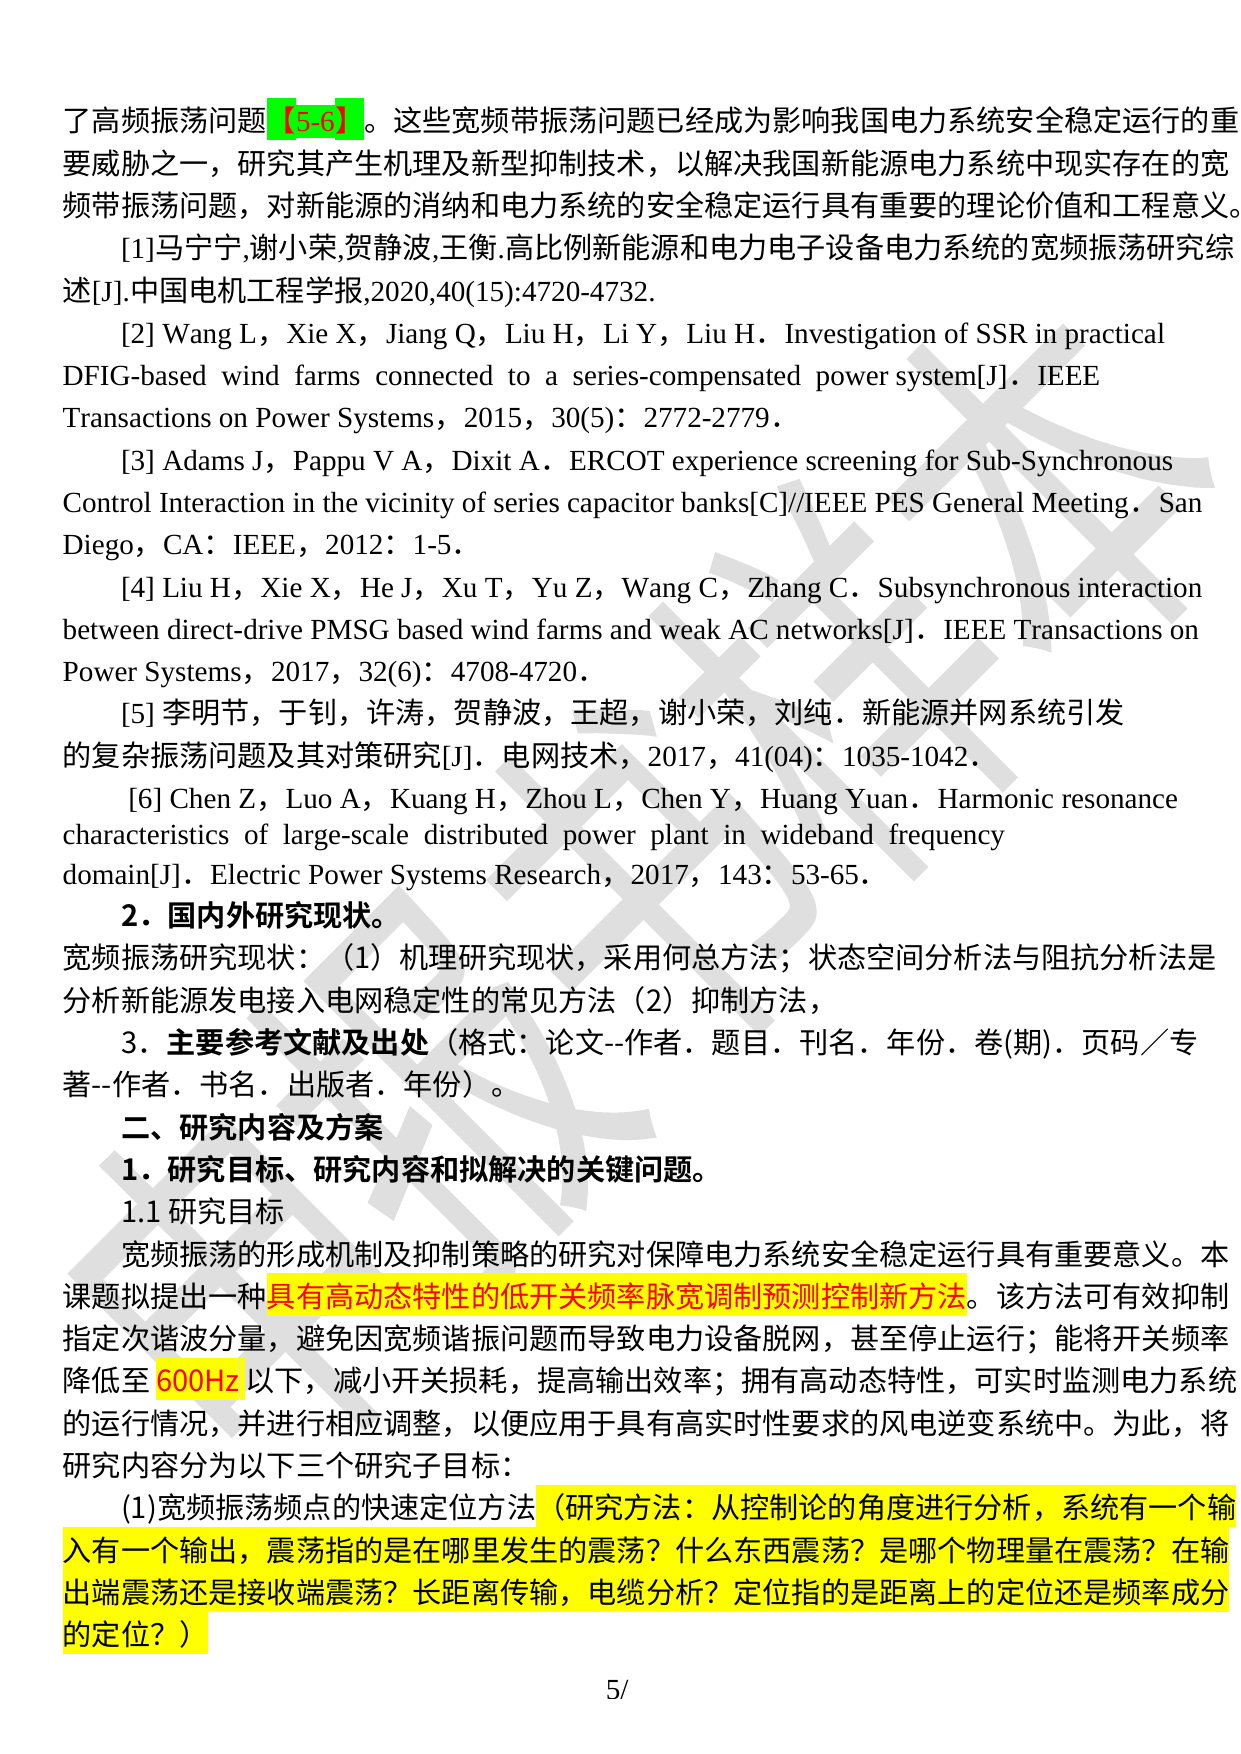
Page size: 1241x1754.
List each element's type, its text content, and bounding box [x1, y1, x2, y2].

list 研究目标、研究内容和拟解决的关键问题。 [62, 1146, 1240, 1189]
list 研究内容及方案 [62, 1104, 1240, 1146]
list 国内外研究现状。 [62, 893, 1240, 935]
list 主要参考文献及出处（格式：论文--作者．题目．刊名．年份．卷(期)．页码／专著--作者．书名．出版者．年份）。 [62, 1019, 1240, 1104]
text 1.1 研究目标 [62, 1189, 1240, 1231]
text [62, 98, 1240, 225]
text (1)宽频振荡频点的快速定位方法（研究方法：从控制论的角度进行分析，系统有一个输入有一个输出，震荡指的是在哪里发生的震荡？什么东西震荡？是哪个物理量在震荡？在输出端震荡还是接收端震荡？长距离传输，电缆分析？定位指的是距离上的定位还是频率成分的定位？） [62, 1485, 536, 1654]
text [1]马宁宁,谢小荣,贺静波,王衡.高比例新能源和电力电子设备电力系统的宽频振荡研究综述[J].中国电机工程学报,2020,40(15):4720-4732. [62, 225, 1240, 309]
text [2] Wang L，Xie X，Jiang Q，Liu H，Li Y，Liu H．Investigation of SSR in practical DFIG-based wind farms connected to a series-compensated power system[J]．IEEE Transactions on Power Systems，2015，30(5)：2772-2779． [62, 309, 1240, 436]
text [5] 李明节，于钊，许涛，贺静波，王超，谢小荣，刘纯．新能源并网系统引发 [62, 690, 1240, 732]
text 宽频振荡的形成机制及抑制策略的研究对保障电力系统安全稳定运行具有重要意义。本课题拟提出一种具有高动态特性的低开关频率脉宽调制预测控制新方法。该方法可有效抑制指定次谐波分量，避免因宽频谐振问题而导致电力设备脱网，甚至停止运行；能将开关频率降低至600Hz以下，减小开关损耗，提高输出效率；拥有高动态特性，可实时监测电力系统的运行情况，并进行相应调整，以便应用于具有高实时性要求的风电逆变系统中。为此，将研究内容分为以下三个研究子目标： [62, 1231, 1240, 1485]
text [4] Liu H，Xie X，He J，Xu T，Yu Z，Wang C，Zhang C．Subsynchronous interaction between direct-drive PMSG based wind farms and weak AC networks[J]．IEEE Transactions on Power Systems，2017，32(6)：4708-4720． [62, 563, 1240, 690]
text (1)宽频振荡频点的快速定位方法（研究方法：从控制论的角度进行分析，系统有一个输入有一个输出，震荡指的是在哪里发生的震荡？什么东西震荡？是哪个物理量在震荡？在输出端震荡还是接收端震荡？长距离传输，电缆分析？定位指的是距离上的定位还是频率成分的定位？） [208, 1485, 1240, 1654]
text [6] Chen Z，Luo A，Kuang H，Zhou L，Chen Y，Huang Yuan．Harmonic resonance characteristics of large-scale distributed power plant in wideband frequency domain[J]．Electric Power Systems Research，2017，143：53-65． [62, 774, 1240, 893]
text 的复杂振荡问题及其对策研究[J]．电网技术，2017，41(04)：1035-1042． [62, 732, 1240, 774]
text 宽频振荡研究现状：（1）机理研究现状，采用何总方法；状态空间分析法与阻抗分析法是分析新能源发电接入电网稳定性的常见方法（2）抑制方法， [62, 935, 1240, 1019]
text [3] Adams J，Pappu V A，Dixit A．ERCOT experience screening for Sub-Synchronous Control Interaction in the vicinity of series capacitor banks[C]//IEEE PES General Meeting．San Diego，CA：IEEE，2012：1-5． [62, 436, 1240, 563]
